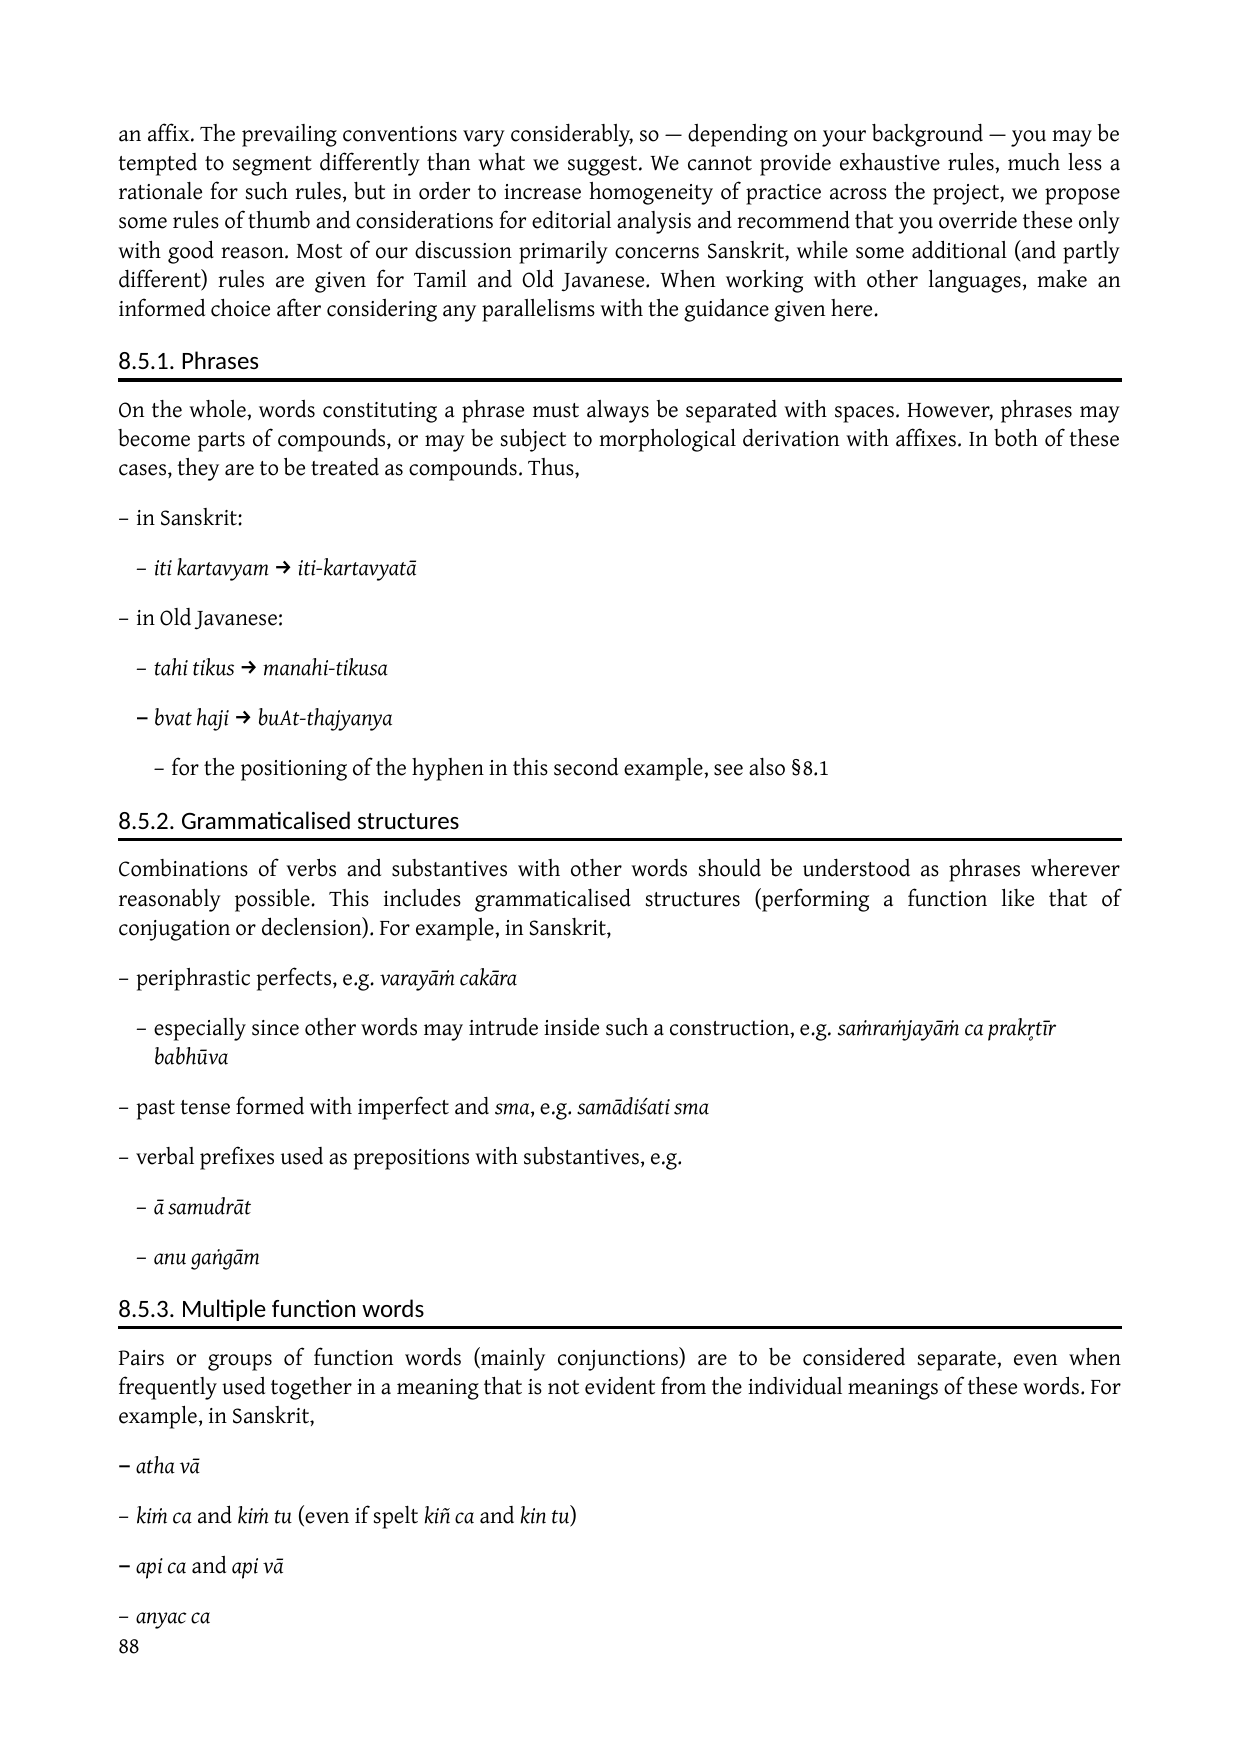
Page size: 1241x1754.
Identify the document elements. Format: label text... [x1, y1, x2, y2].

list kiṁ ca and kiṁ tu (even if spelt kiñ ca and kin tu) [118, 1500, 1122, 1529]
subtitle Phrases [118, 343, 1122, 378]
text Pairs or groups of function words (mainly conjunctions) are to be considered separate, even when frequently used together in a meaning that is not evident from the individual meanings of these words. For example, in Sanskrit, [118, 1342, 1122, 1429]
list atha vā [118, 1450, 1122, 1479]
list iti kartavyam → iti-kartavyatā [136, 552, 1122, 582]
list anyac ca [118, 1600, 1122, 1629]
text On the whole, words constituting a phrase must always be separated with spaces. However, phrases may become parts of compounds, or may be subject to morphological derivation with affixes. In both of these cases, they are to be treated as compounds. Thus, [118, 394, 1122, 482]
list api ca and api vā [118, 1550, 1122, 1579]
subtitle Grammaticalised structures [118, 802, 1122, 838]
text Combinations of verbs and substantives with other words should be understood as phrases wherever reasonably possible. This includes grammaticalised structures (performing a function like that of conjugation or declension). For example, in Sanskrit, [118, 853, 1122, 941]
list bvat haji → buAt-thajyanya [136, 702, 1122, 732]
list anu gaṅgām [136, 1241, 1122, 1270]
list ā samudrāt [136, 1191, 1122, 1220]
list in Sanskrit: [118, 502, 1122, 532]
subtitle Multiple function words [118, 1291, 1122, 1326]
list for the positioning of the hyphen in this second example, see also §8.1 [153, 752, 1122, 782]
list tahi tikus → manahi-tikusa [136, 652, 1122, 682]
list past tense formed with imperfect and sma, e.g. samādiśati sma [118, 1091, 1122, 1120]
list periphrastic perfects, e.g. varayāṁ cakāra [118, 962, 1122, 991]
list especially since other words may intrude inside such a construction, e.g. saṁraṁjayāṁ ca prakr̥tīr babhūva [136, 1012, 1122, 1070]
list verbal prefixes used as prepositions with substantives, e.g. [118, 1141, 1122, 1170]
list in Old Javanese: [118, 602, 1122, 632]
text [118, 118, 1122, 322]
